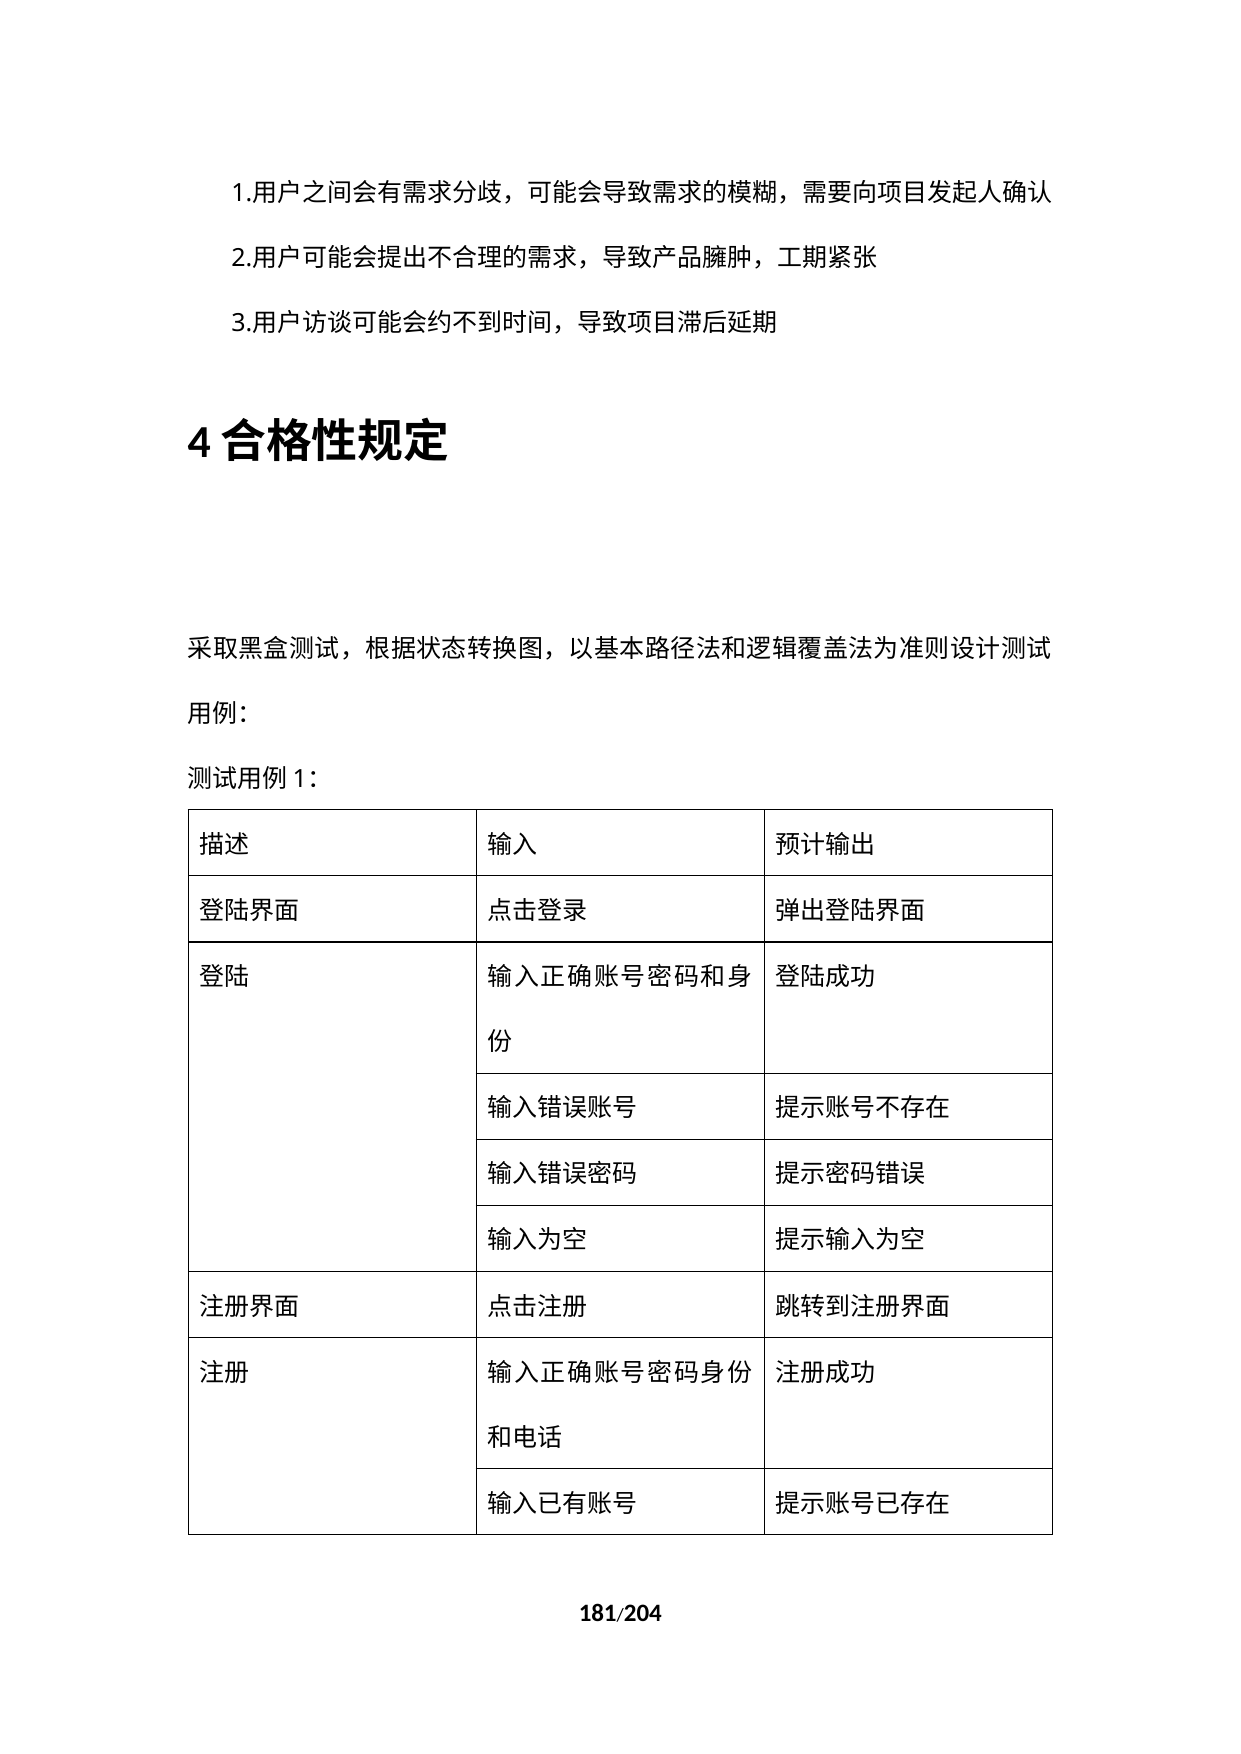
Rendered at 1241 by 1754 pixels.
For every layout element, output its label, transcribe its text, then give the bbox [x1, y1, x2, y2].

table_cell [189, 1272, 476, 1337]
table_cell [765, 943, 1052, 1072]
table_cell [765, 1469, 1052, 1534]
text 2.用户可能会提出不合理的需求，导致产品臃肿，工期紧张 [187, 223, 1053, 288]
text 采取黑盒测试，根据状态转换图，以基本路径法和逻辑覆盖法为准则设计测试用例： [187, 614, 1053, 744]
text 1.用户之间会有需求分歧，可能会导致需求的模糊，需要向项目发起人确认 [187, 158, 1053, 223]
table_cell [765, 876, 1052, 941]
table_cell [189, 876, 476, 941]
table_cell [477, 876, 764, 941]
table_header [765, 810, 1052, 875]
subtitle 4合格性规定 [187, 389, 1053, 486]
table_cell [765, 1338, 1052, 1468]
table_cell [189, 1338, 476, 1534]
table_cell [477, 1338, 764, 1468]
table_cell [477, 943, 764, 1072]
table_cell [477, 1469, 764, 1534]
text 测试用例1： [187, 744, 1053, 809]
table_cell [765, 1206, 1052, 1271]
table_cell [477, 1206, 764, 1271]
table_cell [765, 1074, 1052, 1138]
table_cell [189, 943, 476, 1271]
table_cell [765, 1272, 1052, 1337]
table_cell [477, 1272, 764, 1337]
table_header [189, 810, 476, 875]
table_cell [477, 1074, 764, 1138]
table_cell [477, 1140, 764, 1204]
text 3.用户访谈可能会约不到时间，导致项目滞后延期 [187, 288, 1053, 353]
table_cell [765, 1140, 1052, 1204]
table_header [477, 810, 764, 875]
